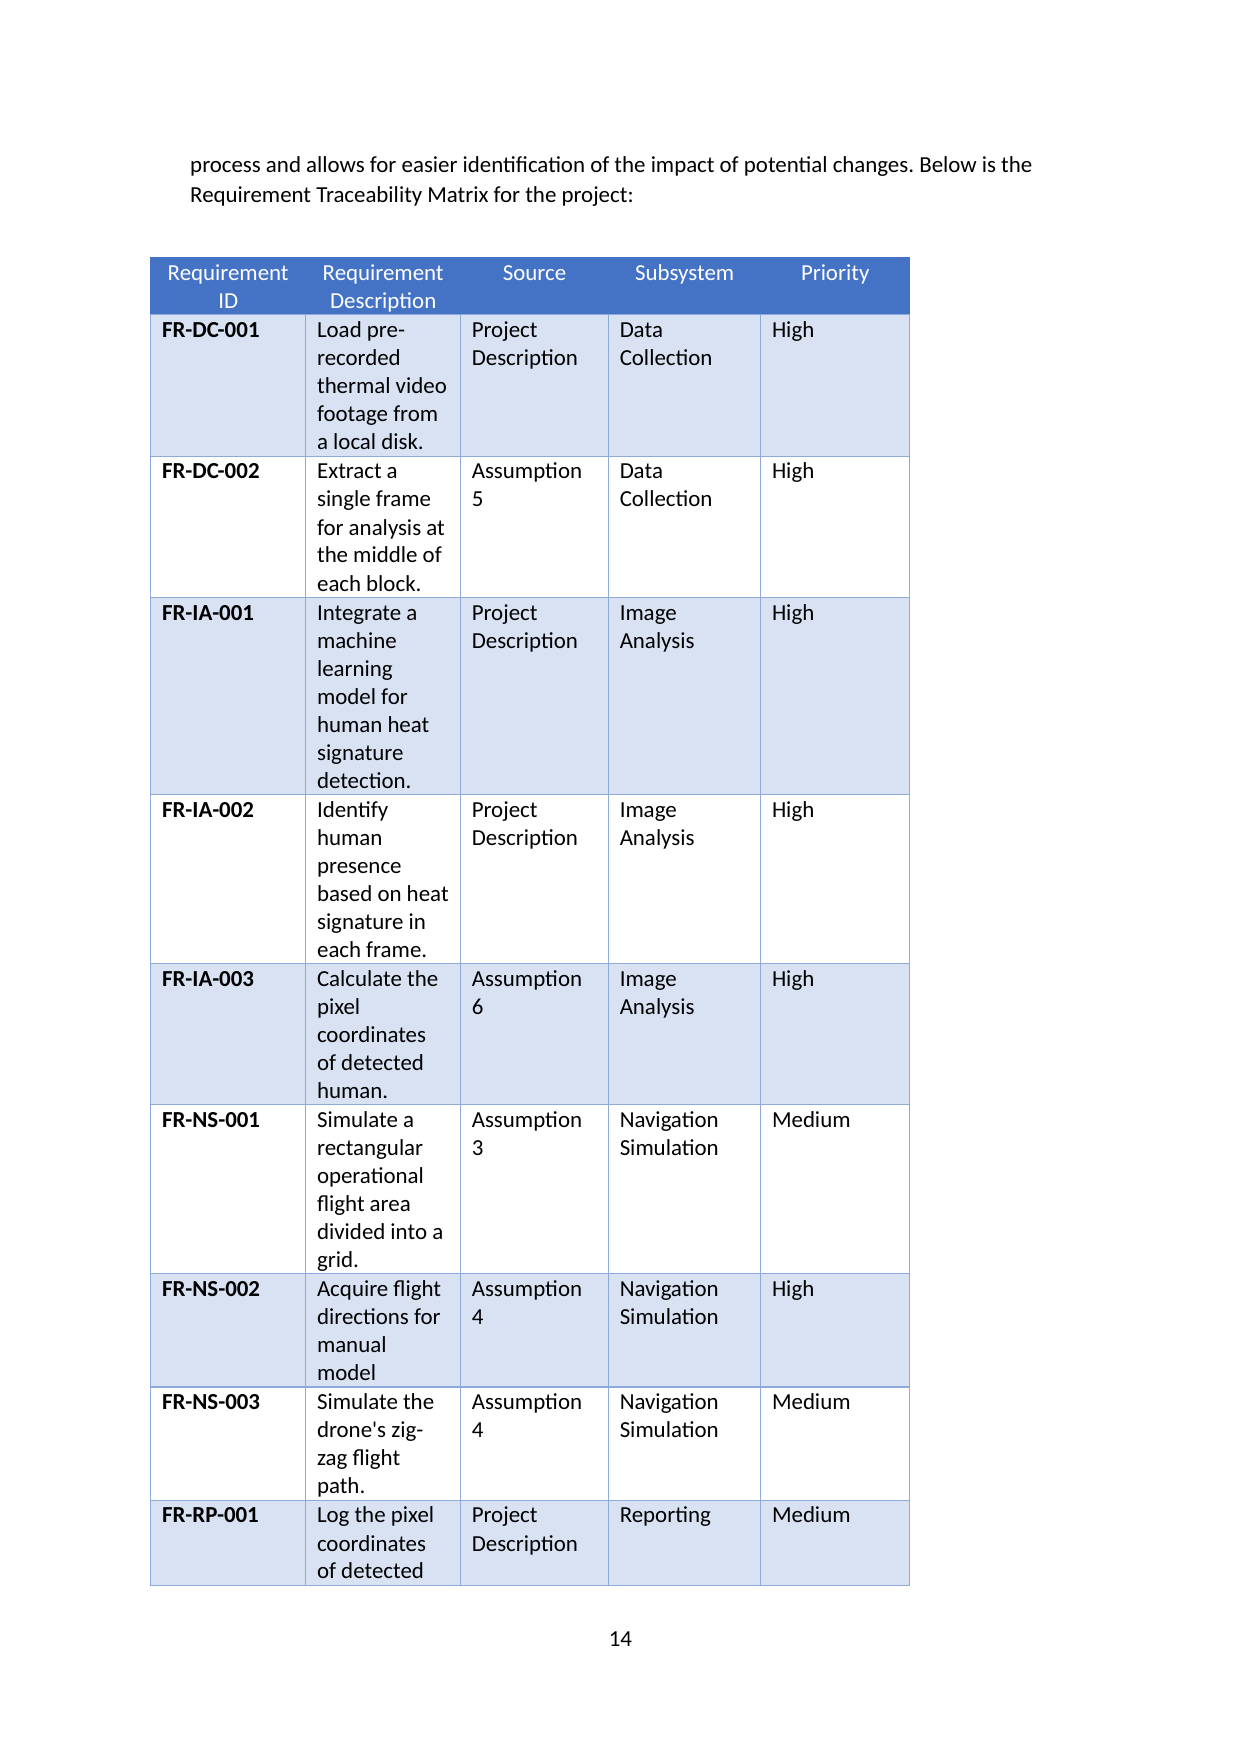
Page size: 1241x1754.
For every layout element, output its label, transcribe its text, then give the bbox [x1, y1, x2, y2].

table_cell Load pre-recorded thermal video footage from a local disk. [306, 315, 460, 456]
table_cell Project Description [461, 598, 608, 794]
table_cell FR-DC-001 [151, 315, 305, 456]
table_header Requirement Description [306, 258, 460, 314]
table_cell FR-IA-002 [151, 795, 305, 963]
table_header Source [461, 258, 608, 314]
table_cell High [761, 457, 909, 597]
table_cell Simulate the drone's zig-zag flight path. [306, 1388, 460, 1499]
table_cell Calculate the pixel coordinates of detected human. [306, 964, 460, 1104]
table_cell FR-DC-002 [151, 457, 305, 597]
table_cell Simulate a rectangular operational flight area divided into a grid. [306, 1105, 460, 1273]
table_cell Data Collection [609, 315, 760, 456]
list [190, 150, 1090, 208]
table_cell Assumption 3 [461, 1105, 608, 1273]
table_cell High [761, 1274, 909, 1386]
table_cell Identify human presence based on heat signature in each frame. [306, 795, 460, 963]
table_cell Extract a single frame for analysis at the middle of each block. [306, 457, 460, 597]
table_cell Assumption 4 [461, 1274, 608, 1386]
table_cell Reporting [609, 1501, 760, 1585]
table_cell FR-NS-002 [151, 1274, 305, 1386]
table_cell Navigation Simulation [609, 1388, 760, 1499]
table_cell Navigation Simulation [609, 1274, 760, 1386]
table_header Requirement ID [151, 258, 305, 314]
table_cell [306, 1501, 460, 1585]
table_cell Assumption 5 [461, 457, 608, 597]
table_cell Medium [761, 1105, 909, 1273]
table_cell FR-RP-001 [151, 1501, 305, 1585]
table_cell FR-NS-003 [151, 1388, 305, 1499]
table_cell Project Description [461, 1501, 608, 1585]
table_cell Image Analysis [609, 795, 760, 963]
table_cell Project Description [461, 315, 608, 456]
table_cell FR-IA-003 [151, 964, 305, 1104]
table_cell Medium [761, 1388, 909, 1499]
table_header Priority [761, 258, 909, 314]
table_cell Medium [761, 1501, 909, 1585]
table_cell Data Collection [609, 457, 760, 597]
table_cell High [761, 598, 909, 794]
table_header Subsystem [609, 258, 760, 314]
table_cell Acquire flight directions for manual model [306, 1274, 460, 1386]
table_cell Assumption 4 [461, 1388, 608, 1499]
table_cell Image Analysis [609, 964, 760, 1104]
table_cell Project Description [461, 795, 608, 963]
table_cell Integrate a machine learning model for human heat signature detection. [306, 598, 460, 794]
table_cell FR-NS-001 [151, 1105, 305, 1273]
table_cell FR-IA-001 [151, 598, 305, 794]
table_cell High [761, 964, 909, 1104]
table_cell Navigation Simulation [609, 1105, 760, 1273]
table_cell High [761, 795, 909, 963]
table_cell Assumption 6 [461, 964, 608, 1104]
table_cell Image Analysis [609, 598, 760, 794]
table_cell High [761, 315, 909, 456]
